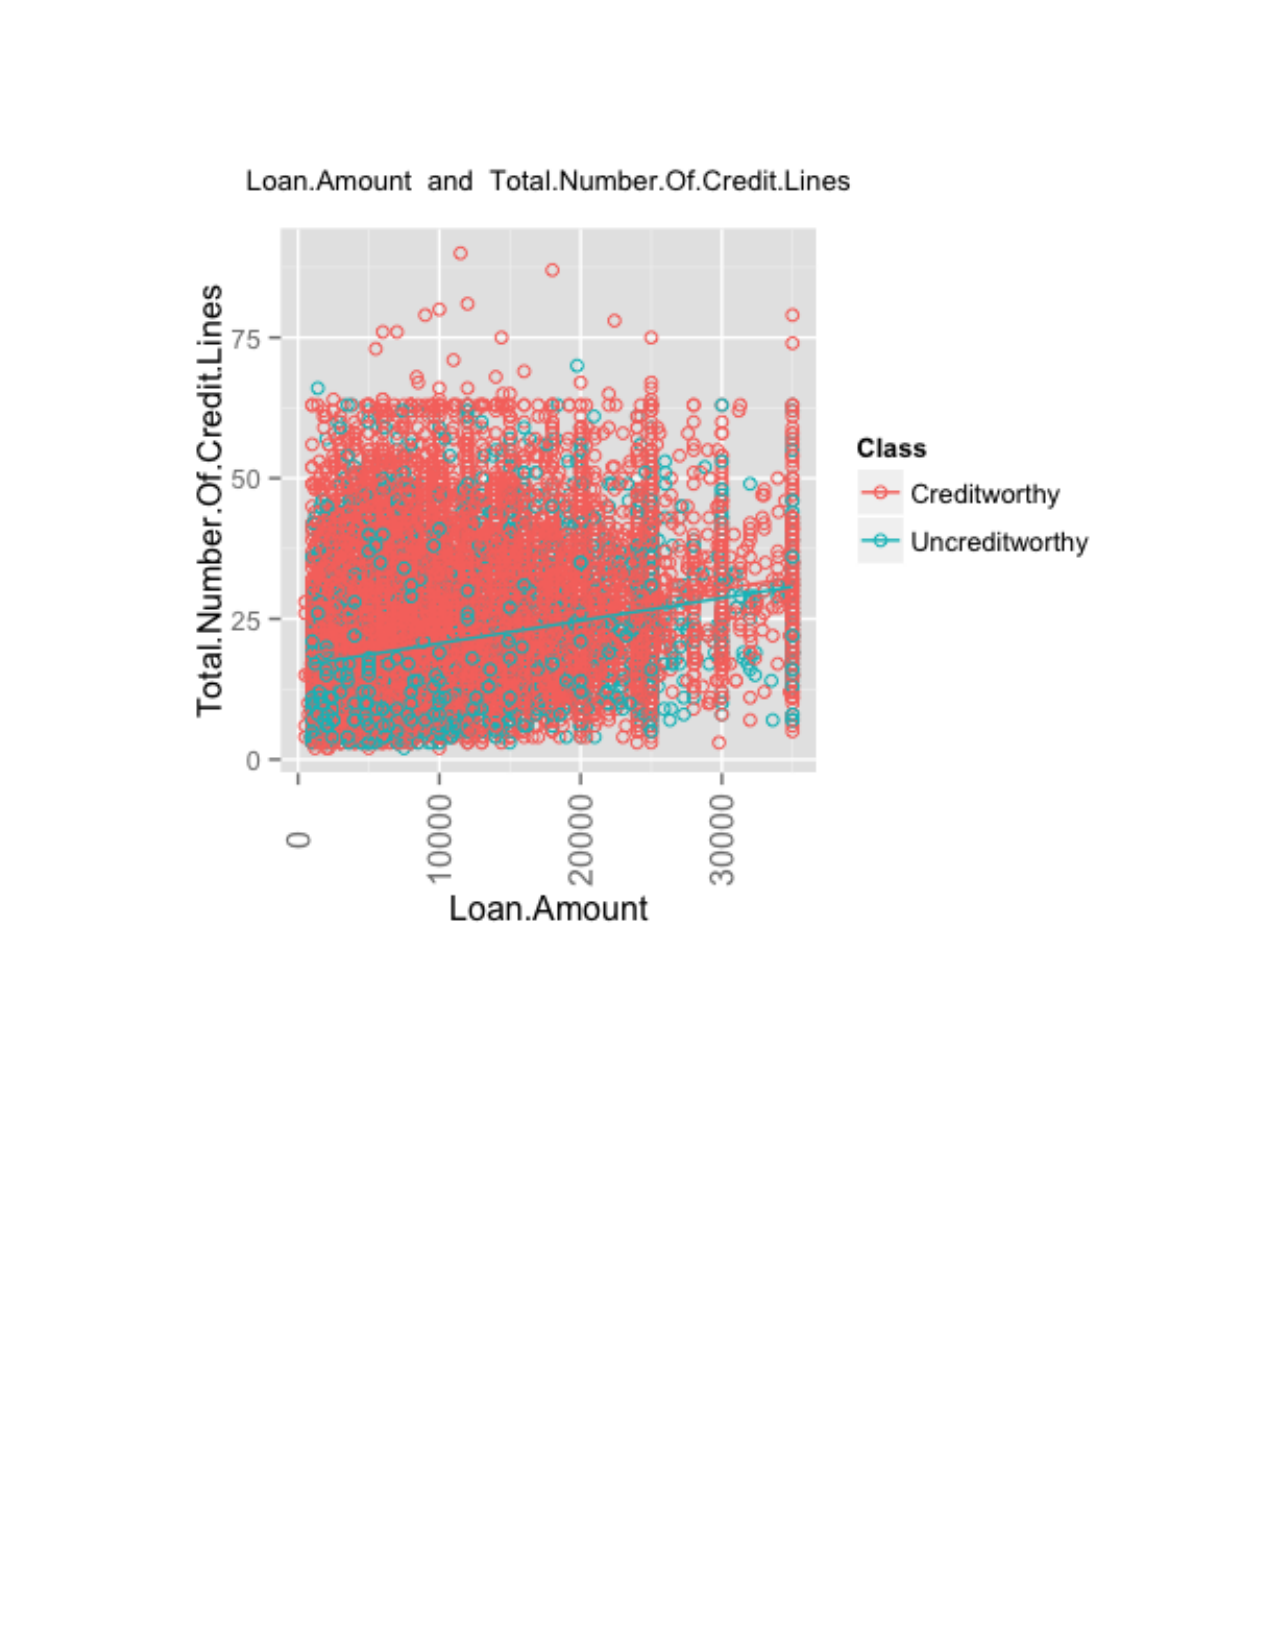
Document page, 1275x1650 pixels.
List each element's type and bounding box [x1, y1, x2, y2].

picture [168, 150, 1169, 950]
